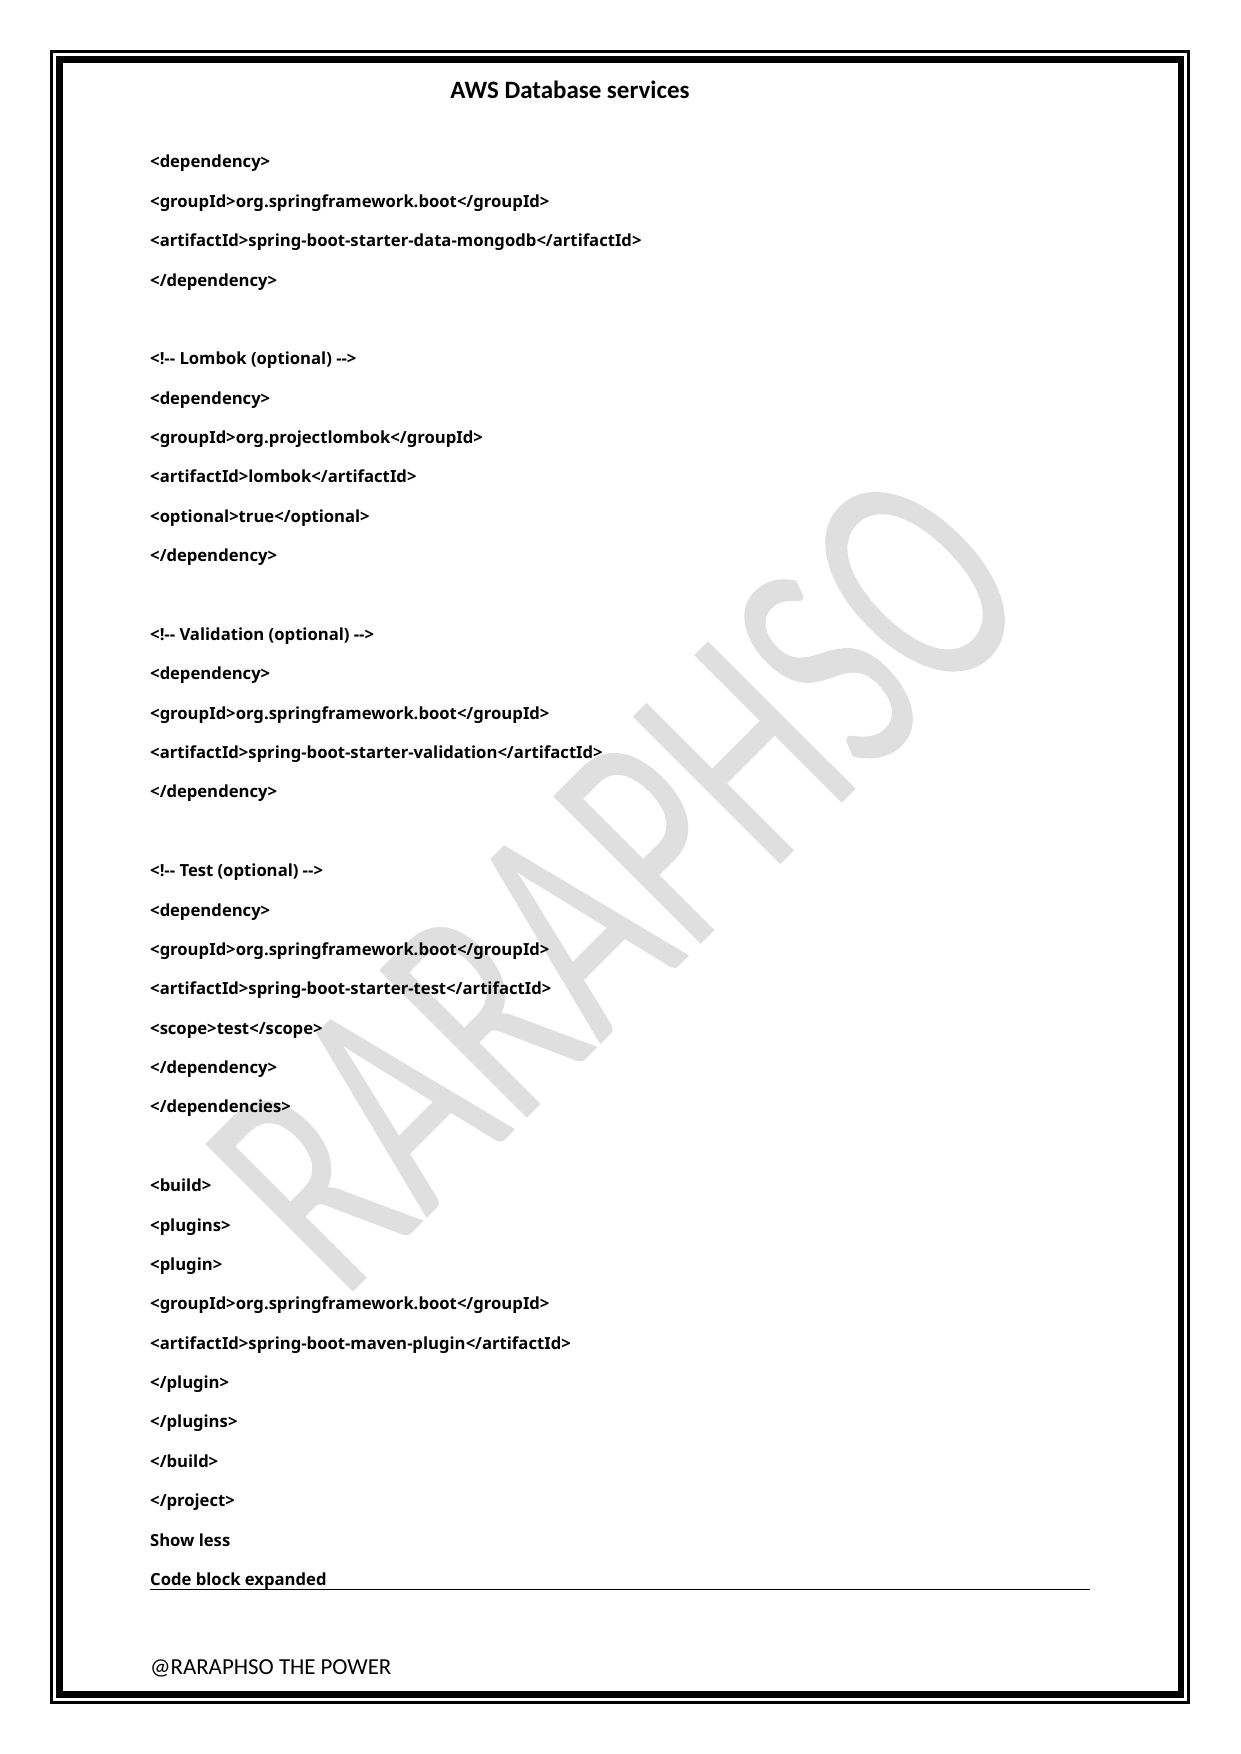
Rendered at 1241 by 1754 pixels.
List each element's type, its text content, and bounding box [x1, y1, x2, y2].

text </plugin> [150, 1371, 1090, 1393]
text <groupId>org.springframework.boot</groupId> [150, 1292, 1090, 1314]
text <optional>true</optional> [150, 504, 1090, 527]
text </dependency> [150, 544, 1090, 566]
text </dependency> [150, 268, 1090, 291]
text <!-- Lombok (optional) --> [150, 347, 1090, 369]
text <scope>test</scope> [150, 1016, 1090, 1039]
text <!-- Validation (optional) --> [150, 622, 1090, 645]
text <groupId>org.projectlombok</groupId> [150, 426, 1090, 448]
text <groupId>org.springframework.boot</groupId> [150, 701, 1090, 724]
text <artifactId>lombok</artifactId> [150, 465, 1090, 488]
text <artifactId>spring-boot-starter-data-mongodb</artifactId> [150, 229, 1090, 251]
text <artifactId>spring-boot-maven-plugin</artifactId> [150, 1331, 1090, 1354]
text <artifactId>spring-boot-starter-validation</artifactId> [150, 741, 1090, 763]
text <dependency> [150, 150, 1090, 173]
text Show less [150, 1528, 1090, 1551]
text </project> [150, 1489, 1090, 1511]
text <groupId>org.springframework.boot</groupId> [150, 937, 1090, 960]
text </dependency> [150, 780, 1090, 803]
text <!-- Test (optional) --> [150, 859, 1090, 881]
text Code block expanded [150, 1567, 1090, 1589]
text </plugins> [150, 1410, 1090, 1433]
text <build> [150, 1174, 1090, 1196]
text <dependency> [150, 386, 1090, 409]
text </build> [150, 1449, 1090, 1472]
text <dependency> [150, 662, 1090, 684]
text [150, 189, 1090, 212]
text <plugin> [150, 1252, 1090, 1275]
text <plugins> [150, 1213, 1090, 1236]
text <dependency> [150, 898, 1090, 921]
text <artifactId>spring-boot-starter-test</artifactId> [150, 977, 1090, 999]
text </dependencies> [150, 1095, 1090, 1118]
text </dependency> [150, 1056, 1090, 1078]
